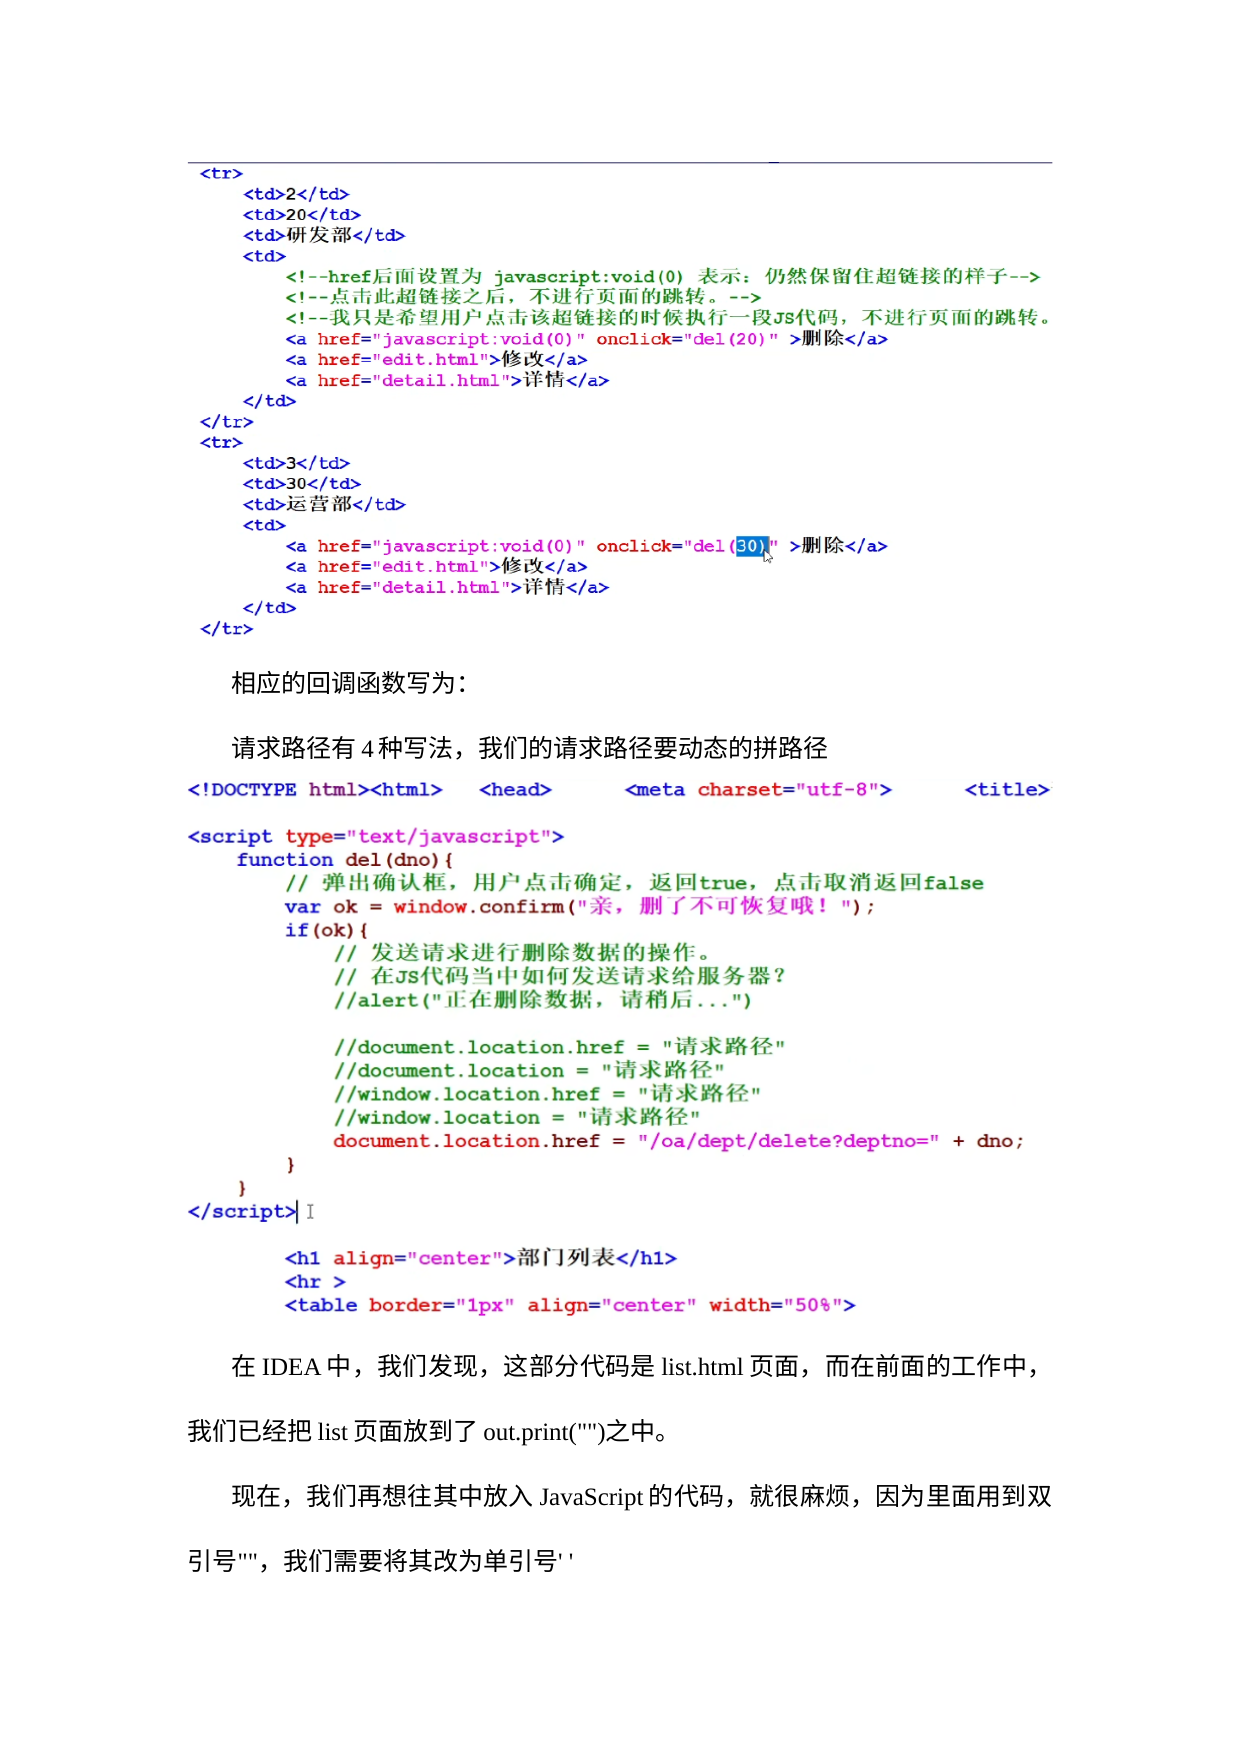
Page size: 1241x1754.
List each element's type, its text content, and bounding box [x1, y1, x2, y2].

text 现在，我们再想往其中放入JavaScript的代码，就很麻烦，因为里面用到双引号""，我们需要将其改为单引号' ' [187, 1462, 1053, 1592]
text 在IDEA中，我们发现，这部分代码是list.html页面，而在前面的工作中，我们已经把list页面放到了out.print("")之中。 [187, 1332, 1053, 1462]
text 相应的回调函数写为： [187, 649, 1053, 714]
text 请求路径有4种写法，我们的请求路径要动态的拼路径 [187, 714, 1053, 779]
picture [187, 779, 1053, 1320]
picture [187, 162, 1053, 637]
